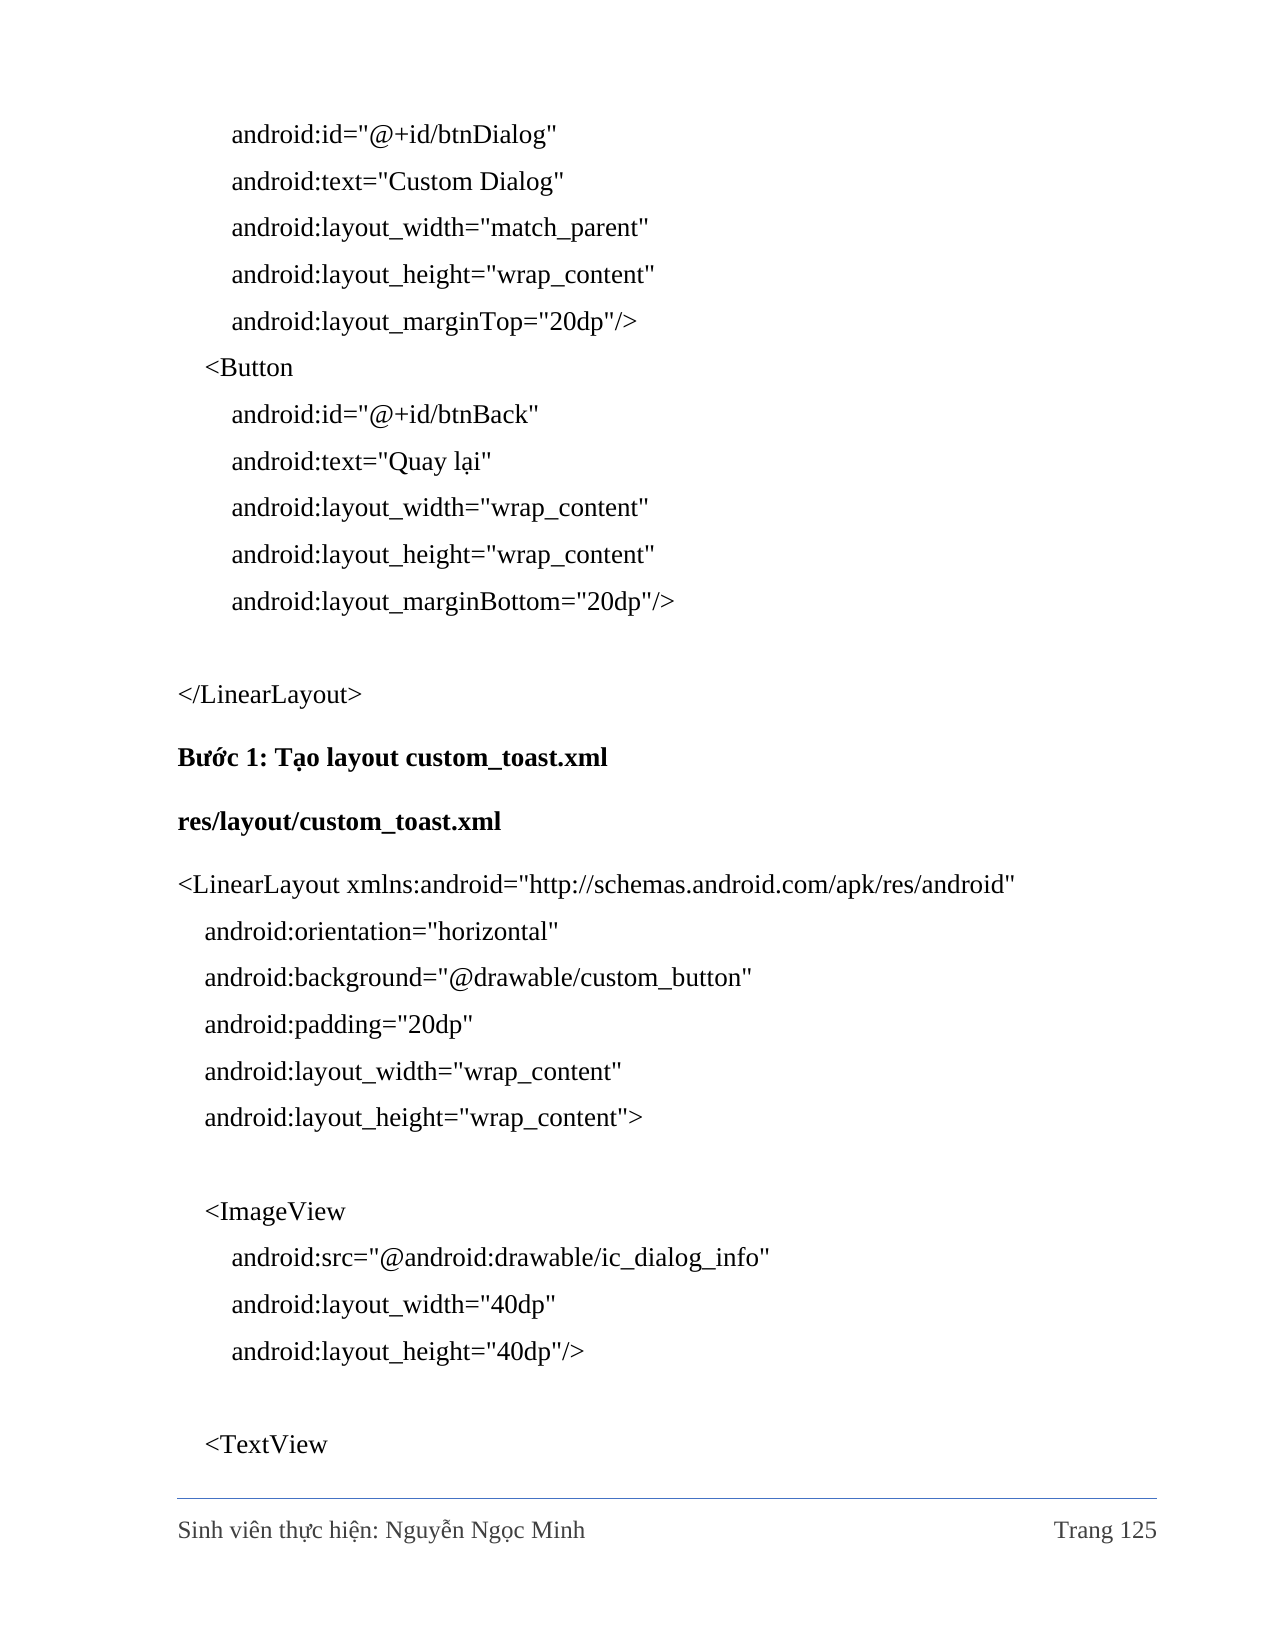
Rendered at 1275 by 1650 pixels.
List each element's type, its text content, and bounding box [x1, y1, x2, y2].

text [177, 118, 1157, 709]
text res/layout/custom_toast.xml [177, 805, 1157, 836]
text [177, 868, 1157, 1459]
text Bước 1: Tạo layout custom_toast.xml [177, 741, 1157, 773]
